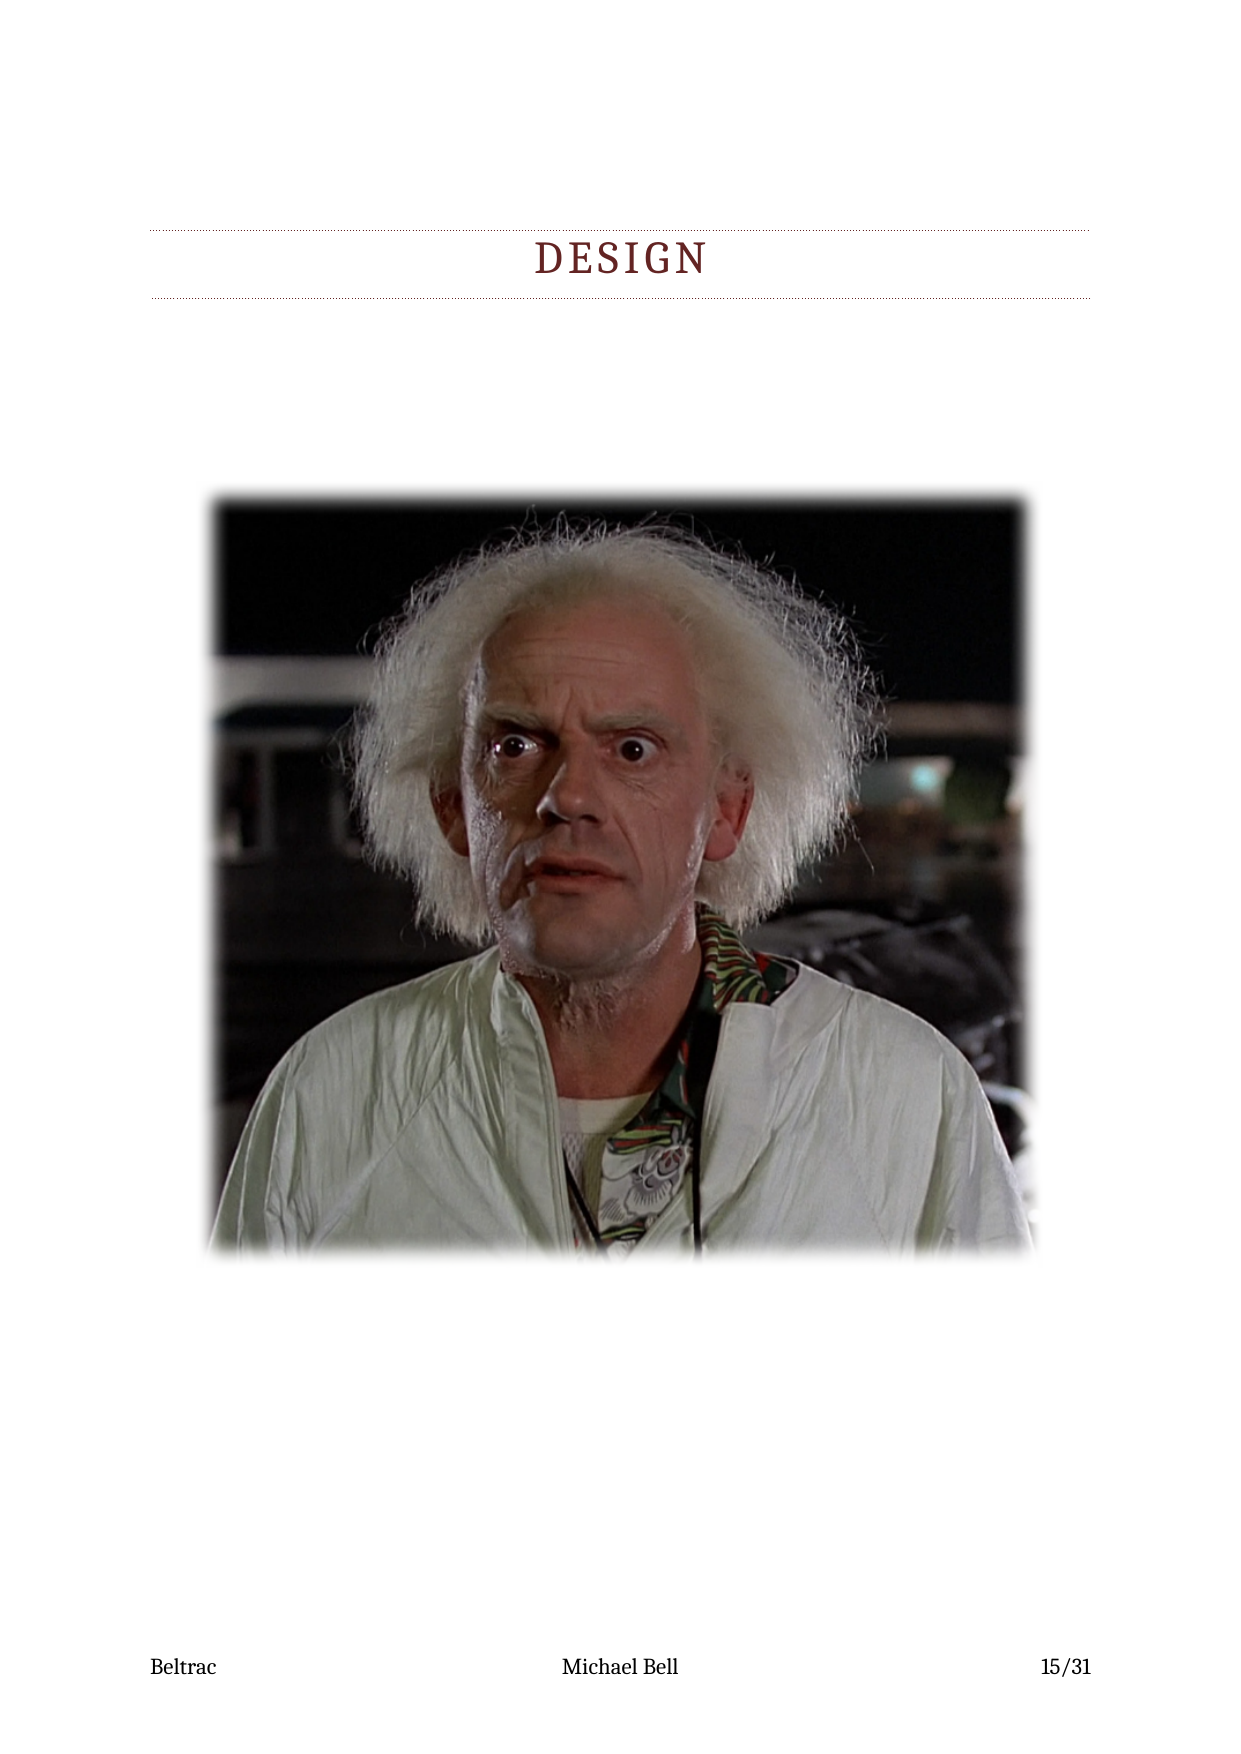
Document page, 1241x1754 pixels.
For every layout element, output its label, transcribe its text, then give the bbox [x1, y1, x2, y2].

picture [224, 509, 1015, 1240]
title Design [150, 230, 1090, 298]
